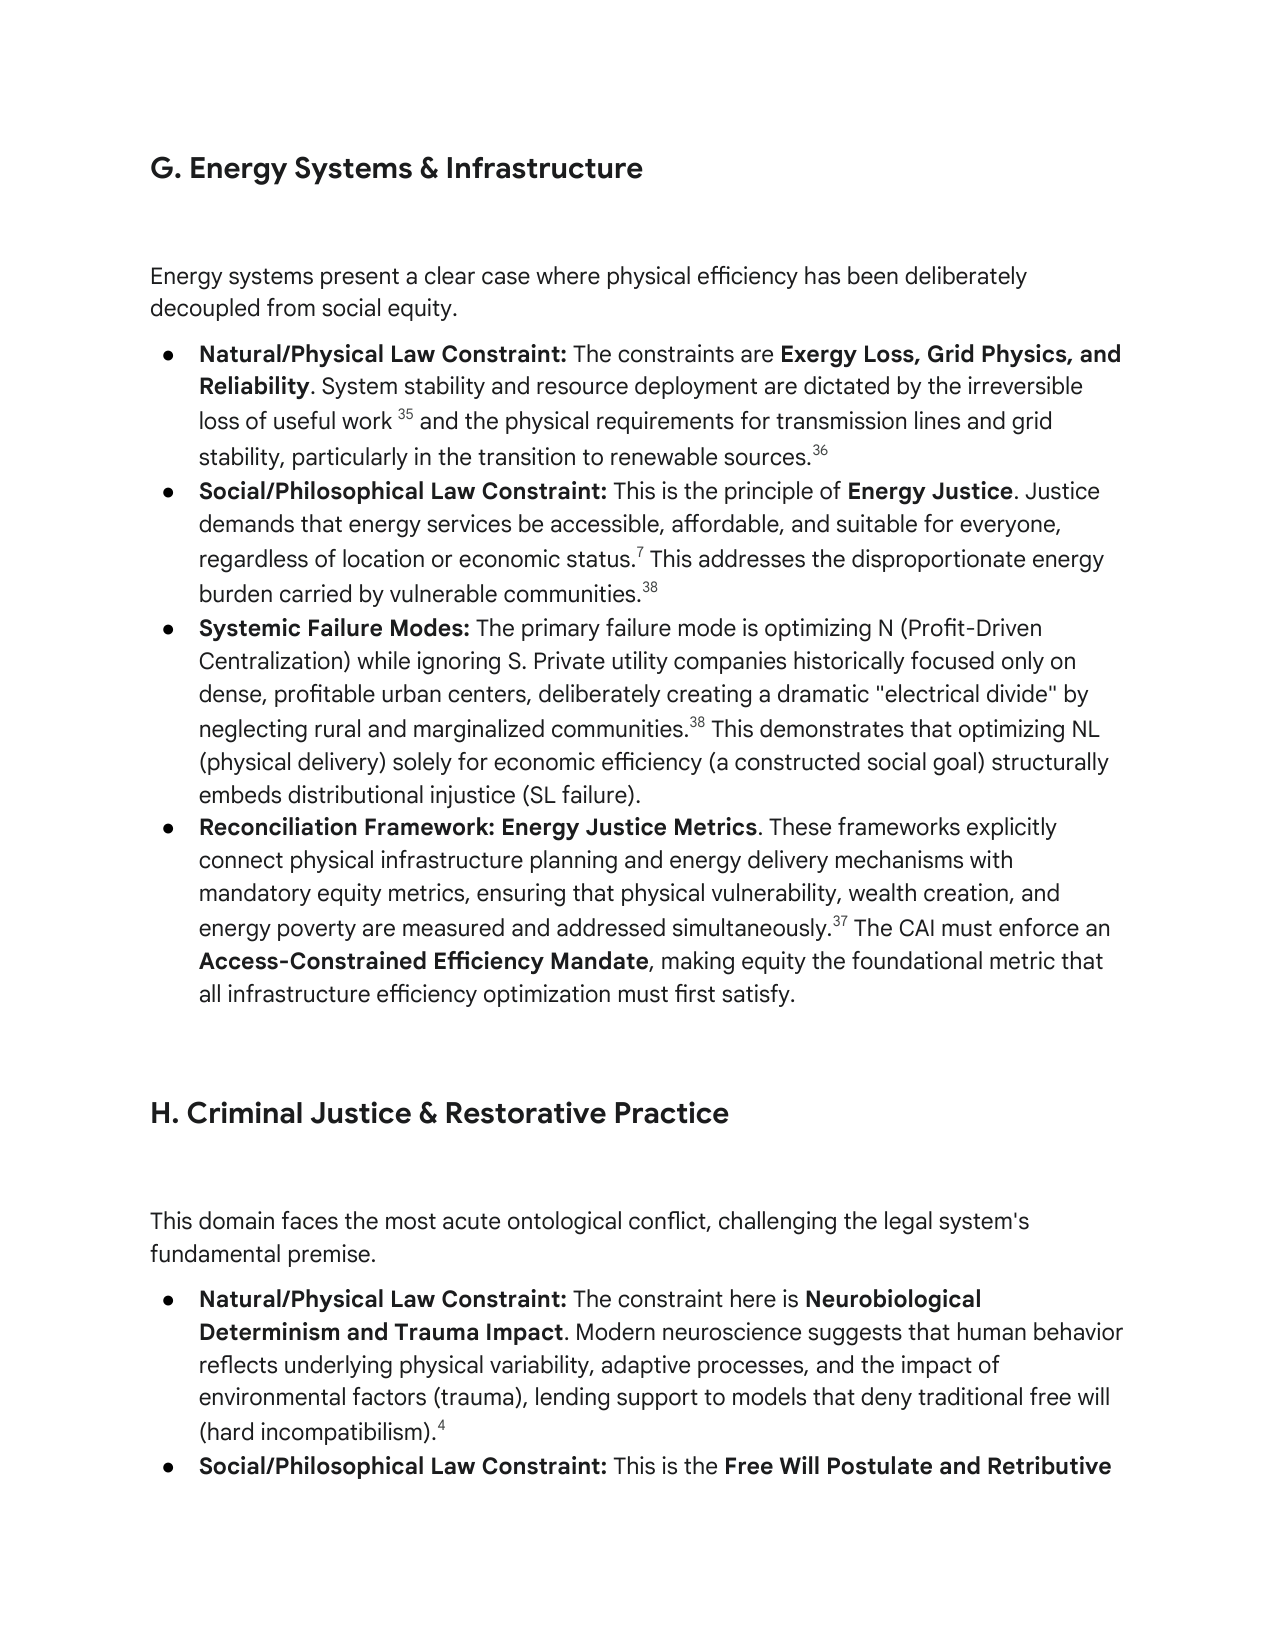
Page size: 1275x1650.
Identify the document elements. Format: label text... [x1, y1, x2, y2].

list Reconciliation Framework: Energy Justice Metrics. These frameworks explicitly connect physical infrastructure planning and energy delivery mechanisms with mandatory equity metrics, ensuring that physical vulnerability, wealth creation, and energy poverty are measured and addressed simultaneously.37 The CAI must enforce an Access-Constrained Efficiency Mandate, making equity the foundational metric that all infrastructure efficiency optimization must first satisfy. [161, 814, 1125, 1009]
text Energy systems present a clear case where physical efficiency has been deliberately decoupled from social equity. [150, 262, 1125, 323]
list Natural/Physical Law Constraint: The constraint here is Neurobiological Determinism and Trauma Impact. Modern neuroscience suggests that human behavior reflects underlying physical variability, adaptive processes, and the impact of environmental factors (trauma), lending support to models that deny traditional free will (hard incompatibilism).4 [161, 1285, 1125, 1448]
list Natural/Physical Law Constraint: The constraints are Exergy Loss, Grid Physics, and Reliability. System stability and resource deployment are dictated by the irreversible loss of useful work 35 and the physical requirements for transmission lines and grid stability, particularly in the transition to renewable sources.36 [161, 340, 1125, 473]
subtitle H. Criminal Justice & Restorative Practice [150, 1096, 1125, 1132]
list Systemic Failure Modes: The primary failure mode is optimizing N (Profit-Driven Centralization) while ignoring S. Private utility companies historically focused only on dense, profitable urban centers, deliberately creating a dramatic "electrical divide" by neglecting rural and marginalized communities.38 This demonstrates that optimizing NL (physical delivery) solely for economic efficiency (a constructed social goal) structurally embeds distributional injustice (SL failure). [161, 614, 1125, 810]
subtitle G. Energy Systems & Infrastructure [150, 150, 1125, 187]
text This domain faces the most acute ontological conflict, challenging the legal system's fundamental premise. [150, 1207, 1125, 1269]
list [161, 1452, 1125, 1481]
list Social/Philosophical Law Constraint: This is the principle of Energy Justice. Justice demands that energy services be accessible, affordable, and suitable for everyone, regardless of location or economic status.7 This addresses the disproportionate energy burden carried by vulnerable communities.38 [161, 477, 1125, 610]
